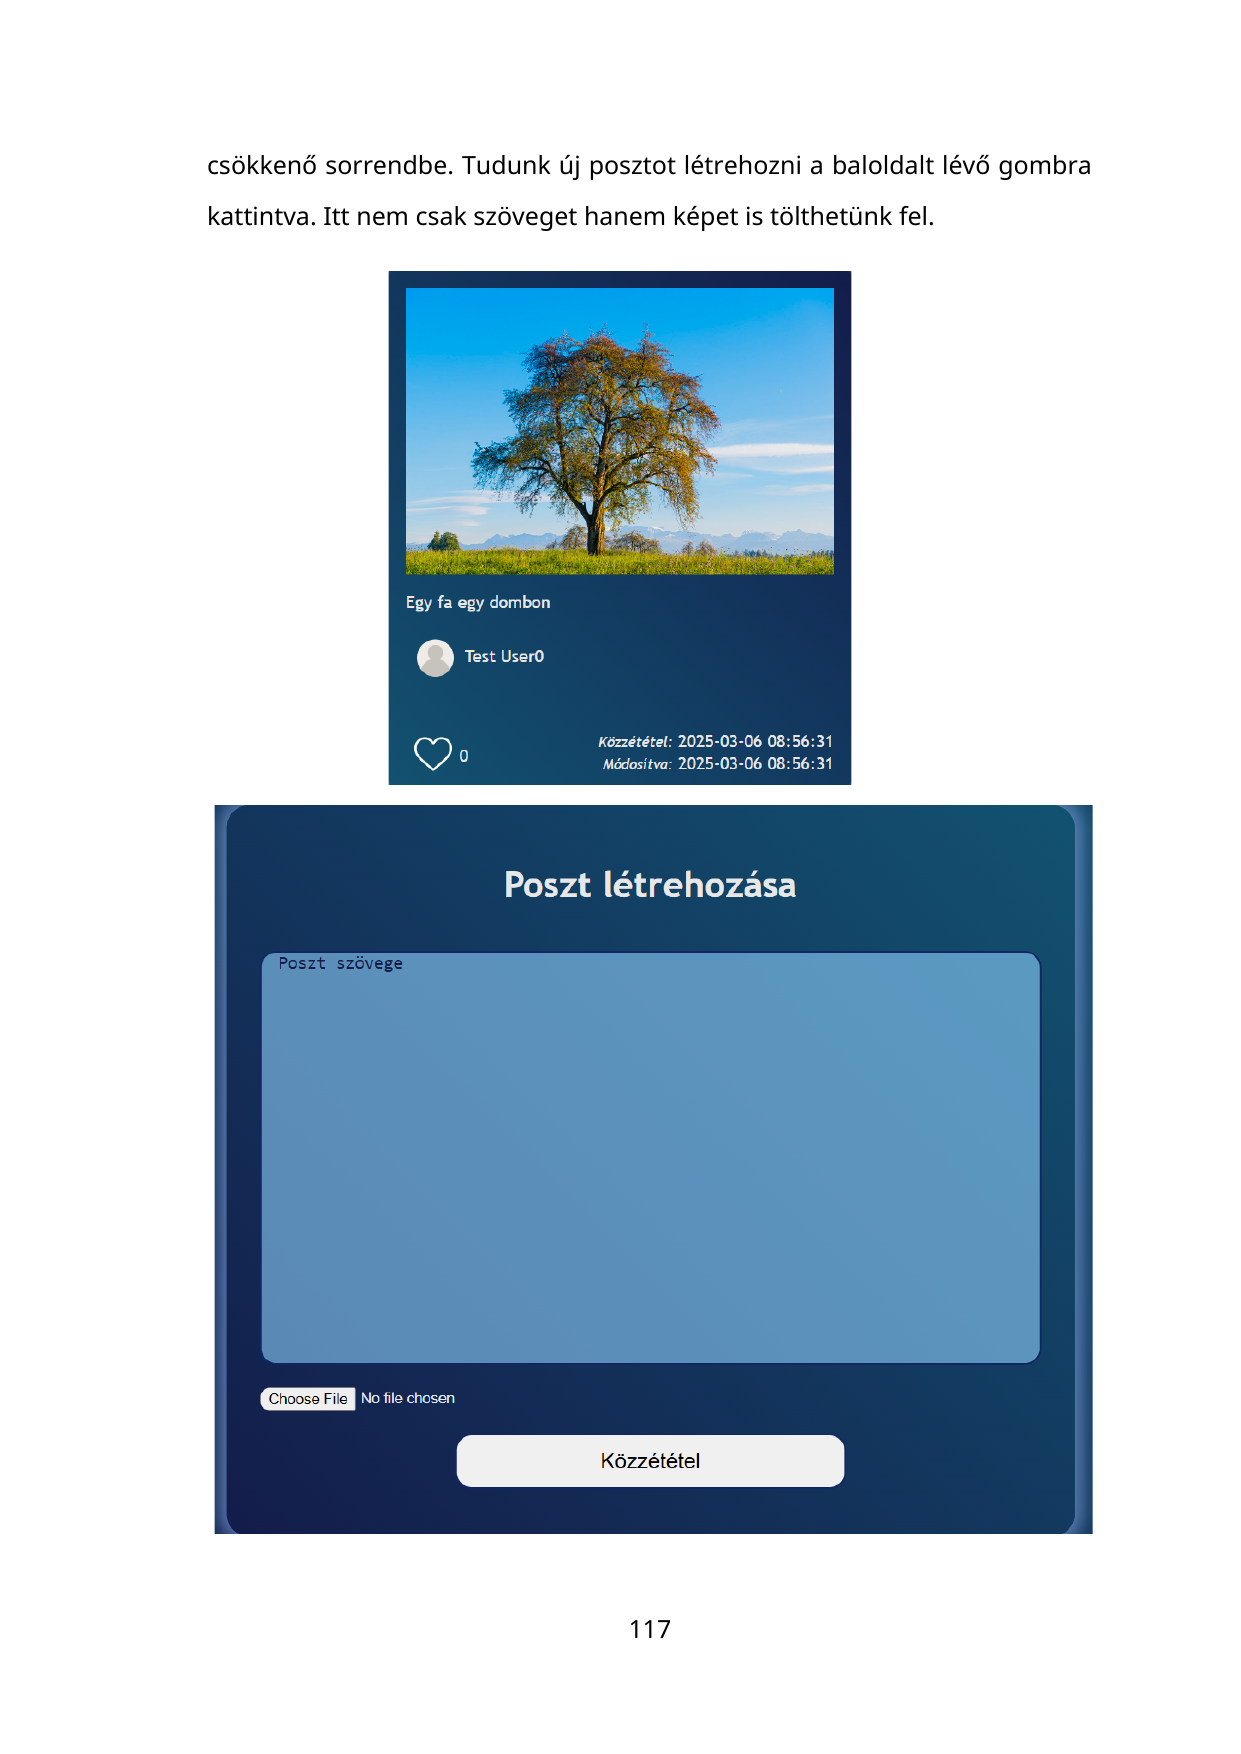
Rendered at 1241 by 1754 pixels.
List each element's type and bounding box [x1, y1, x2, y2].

text [207, 148, 1092, 233]
picture [388, 271, 852, 785]
picture [214, 805, 1093, 1534]
